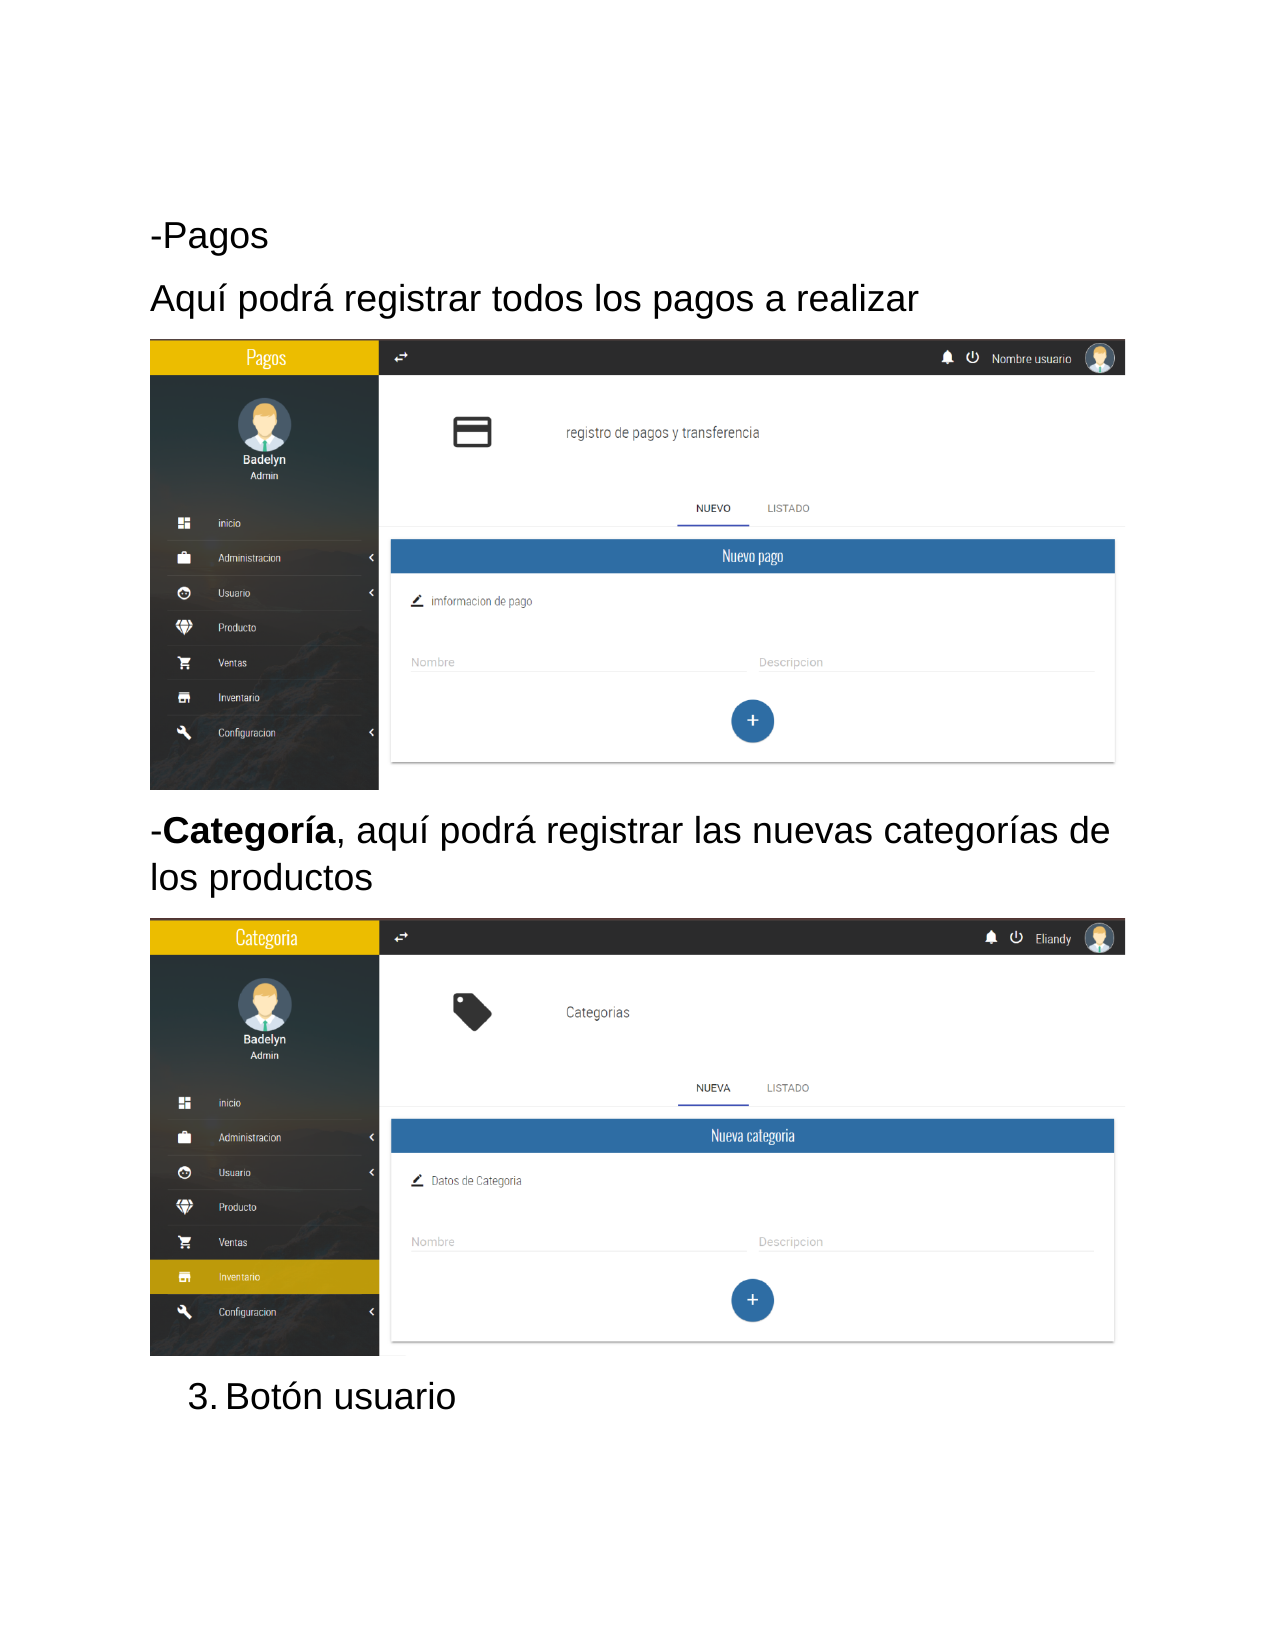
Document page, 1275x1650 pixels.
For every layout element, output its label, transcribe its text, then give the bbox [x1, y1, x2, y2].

picture [150, 339, 1125, 790]
text Aquí podrá registrar todos los pagos a realizar [150, 276, 1125, 319]
text -Pagos [150, 213, 1125, 256]
list Botón usuario [187, 1374, 1125, 1417]
picture [150, 918, 1125, 1356]
text -Categoría, aquí podrá registrar las nuevas categorías de los productos [150, 808, 1125, 898]
